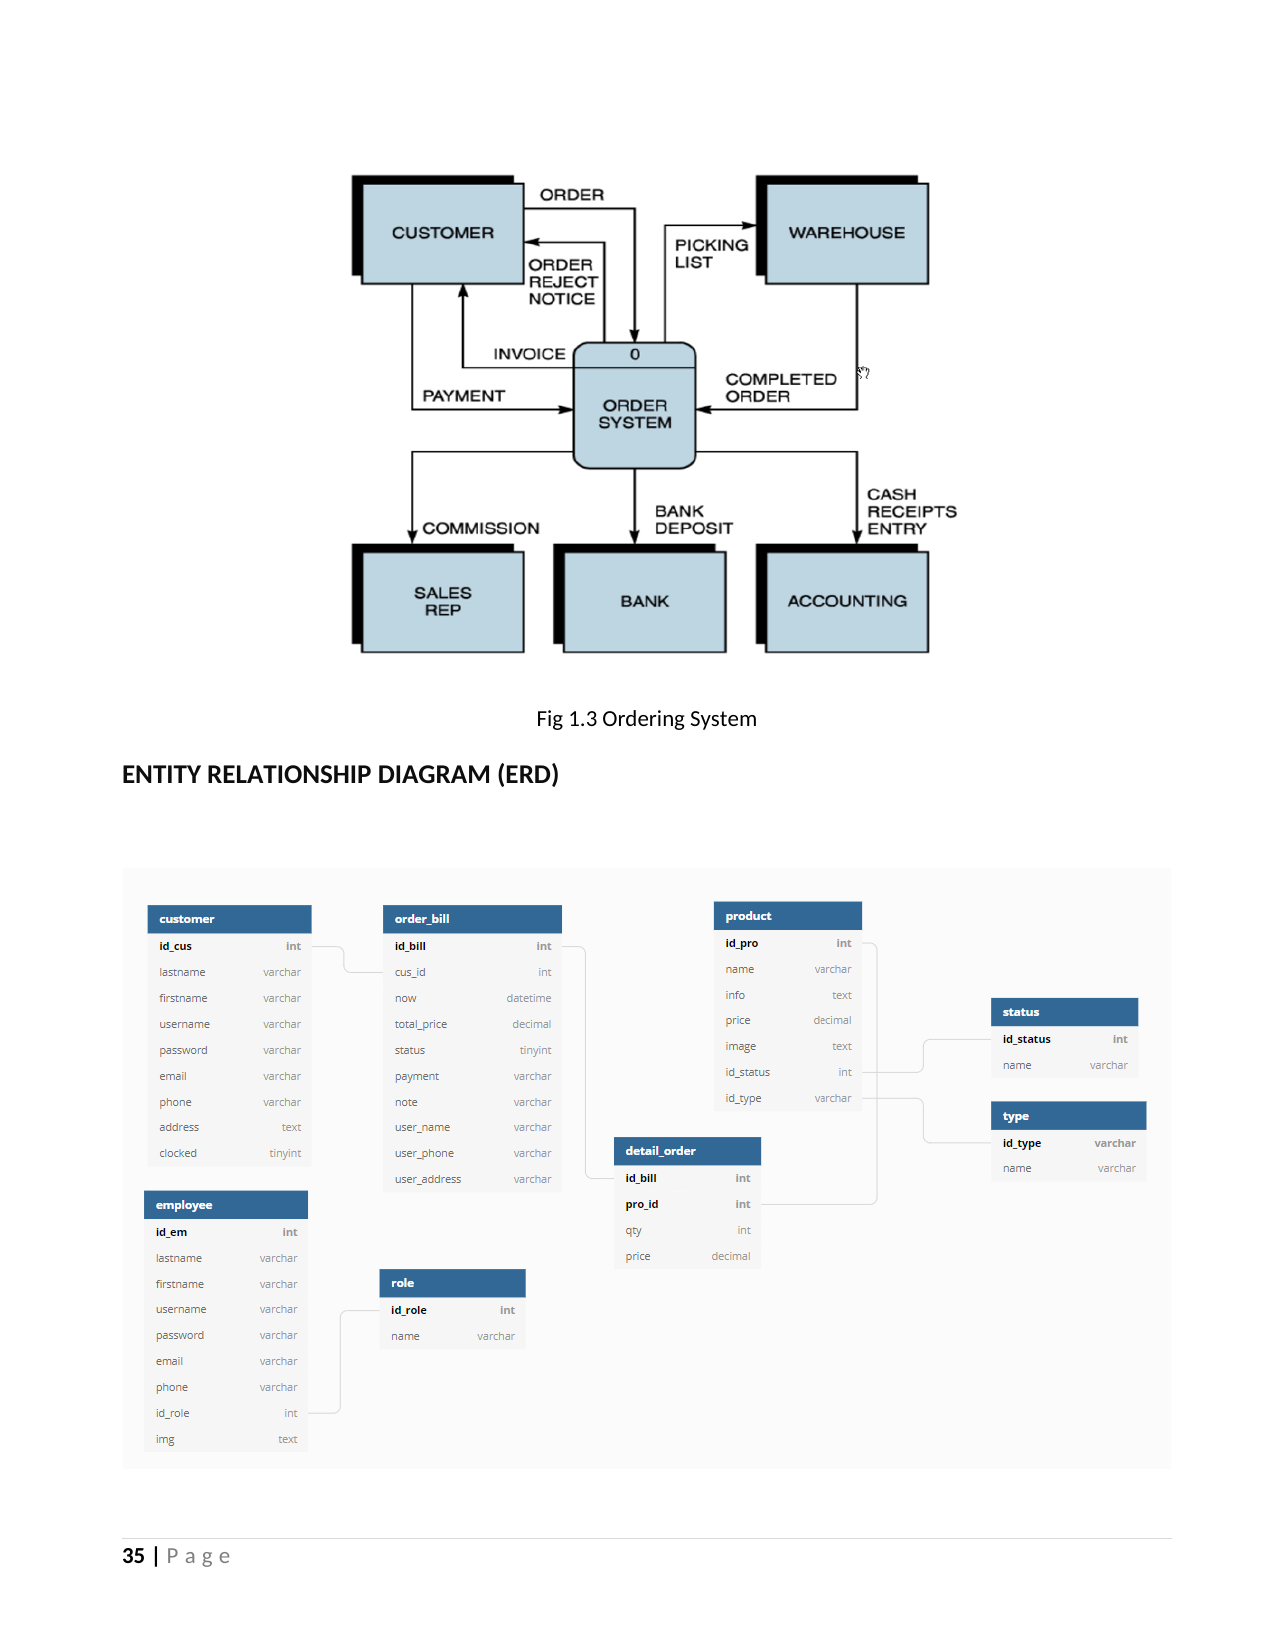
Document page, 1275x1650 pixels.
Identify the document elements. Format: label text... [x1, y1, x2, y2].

picture [122, 868, 1172, 1469]
text Fig 1.3 Ordering System [122, 704, 1172, 733]
picture [327, 150, 967, 680]
subtitle ENTITY RELATIONSHIP DIAGRAM (ERD) [122, 758, 1172, 791]
